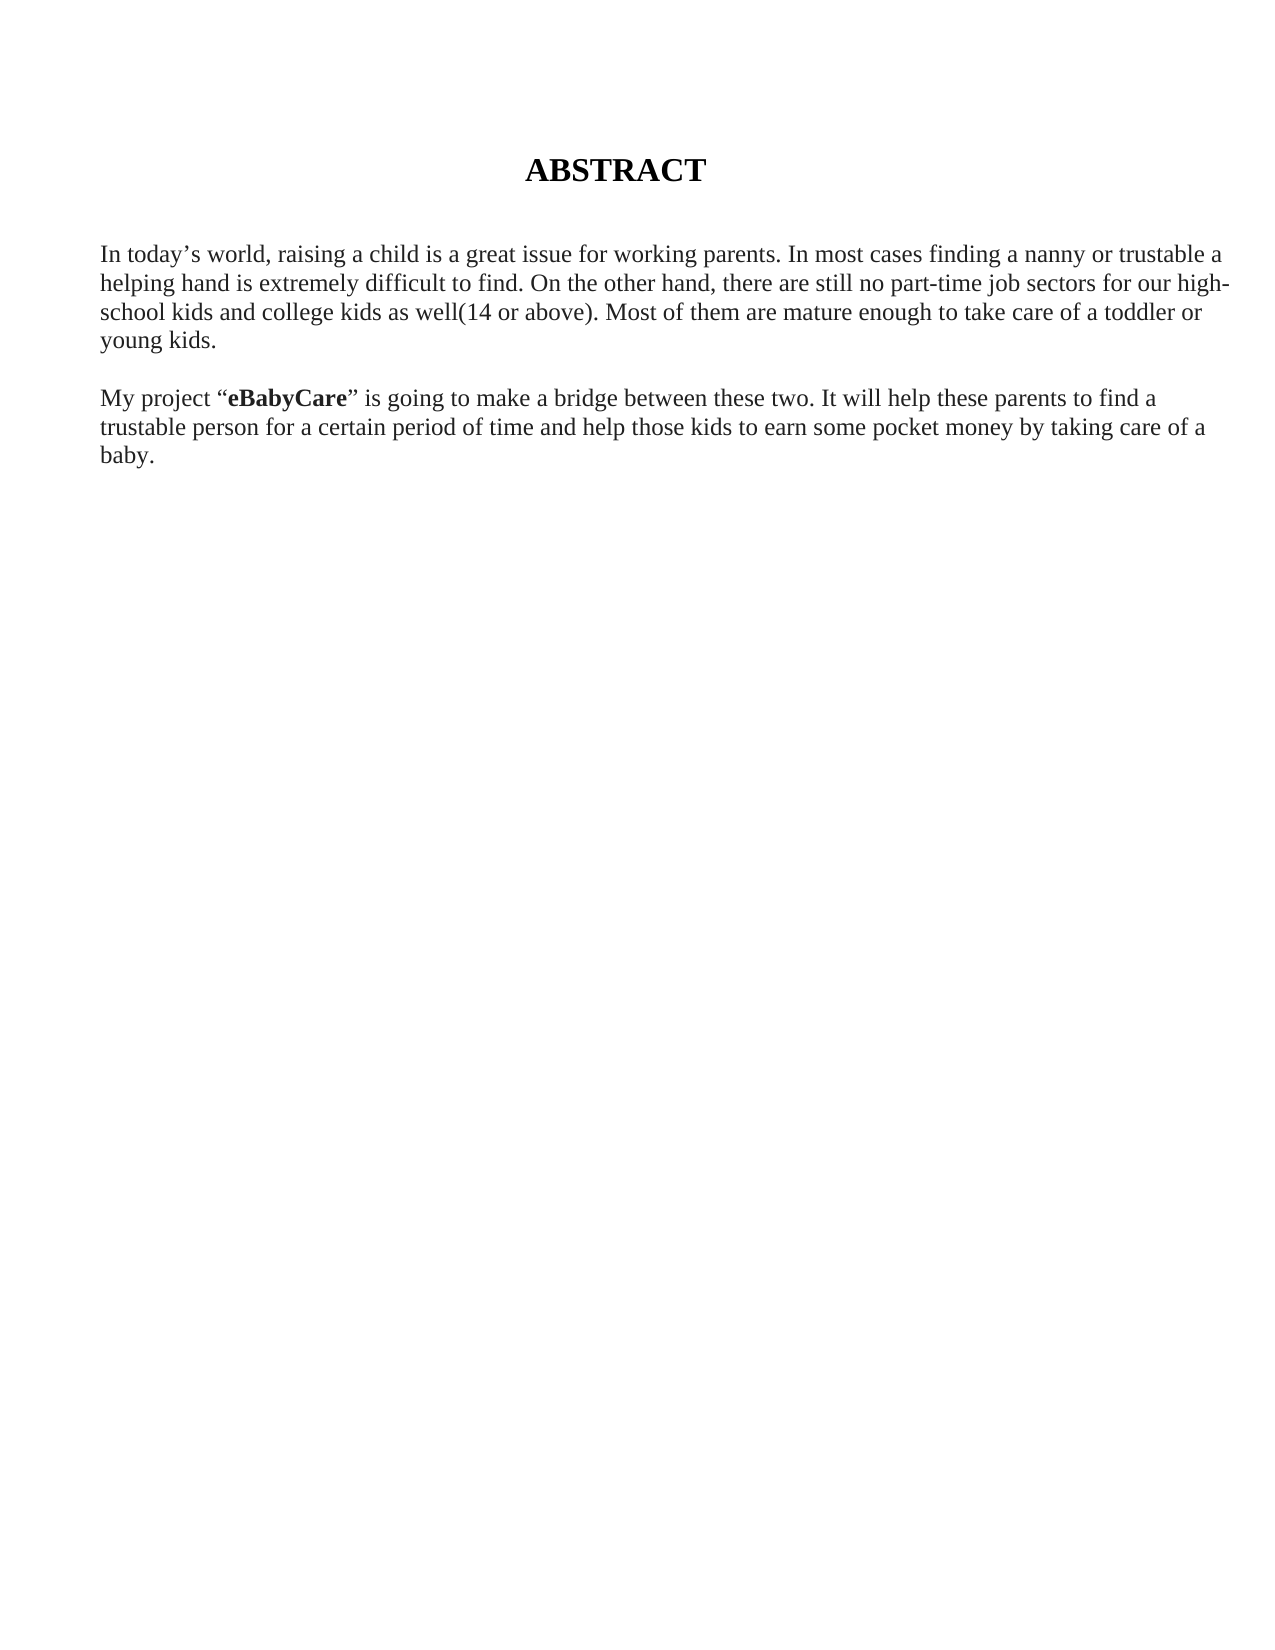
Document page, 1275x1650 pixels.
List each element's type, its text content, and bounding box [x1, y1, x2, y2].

text In today’s world, raising a child is a great issue for working parents. In most cases finding a nanny or trustable a helping hand is extremely difficult to find. On the other hand, there are still no part-time job sectors for our high-school kids and college kids as well(14 or above). Most of them are mature enough to take care of a toddler or young kids. My project “eBabyCare” is going to make a bridge between these two. It will help these parents to find a trustable person for a certain period of time and help those kids to earn some pocket money by taking care of a baby. [100, 239, 1237, 469]
subtitle ABSTRACT [451, 150, 780, 188]
